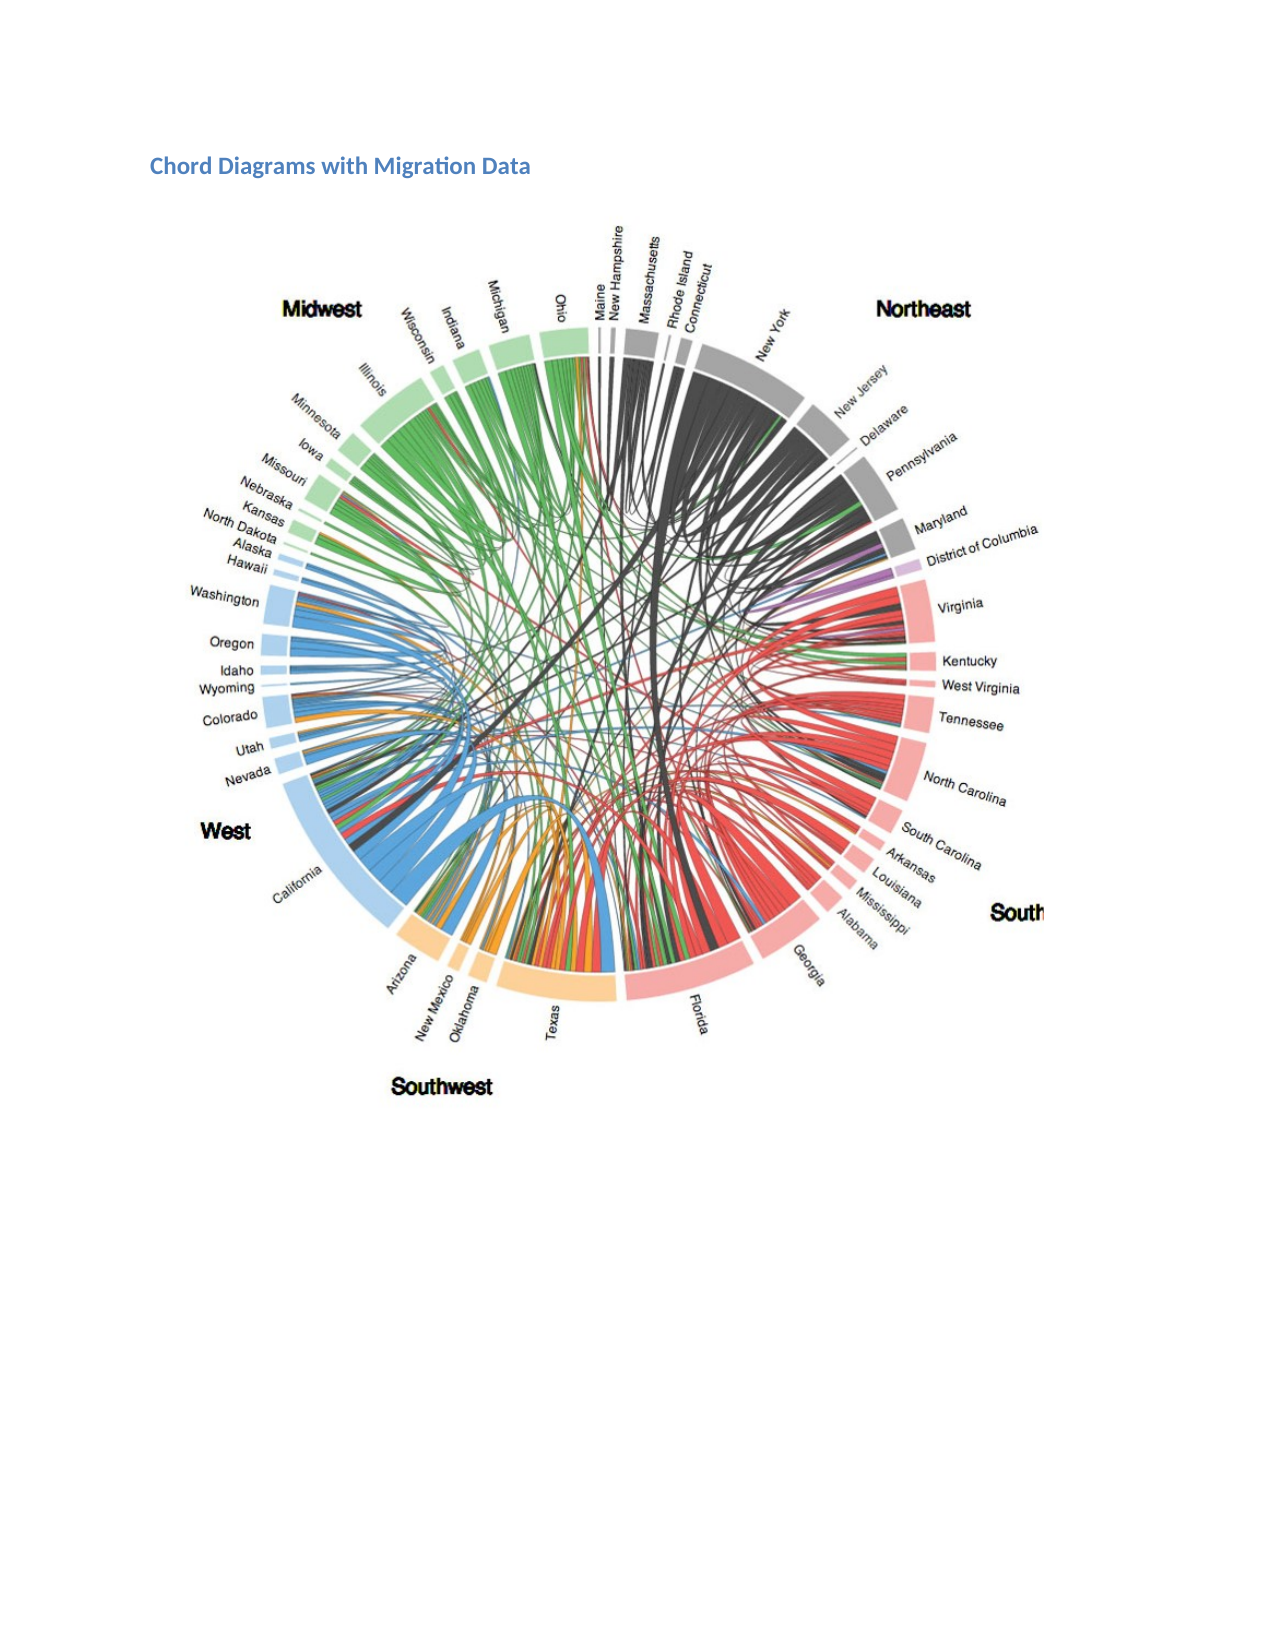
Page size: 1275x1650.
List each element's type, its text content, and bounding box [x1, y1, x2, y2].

picture [168, 199, 1044, 1116]
subtitle Chord Diagrams with Migration Data [150, 150, 1125, 181]
